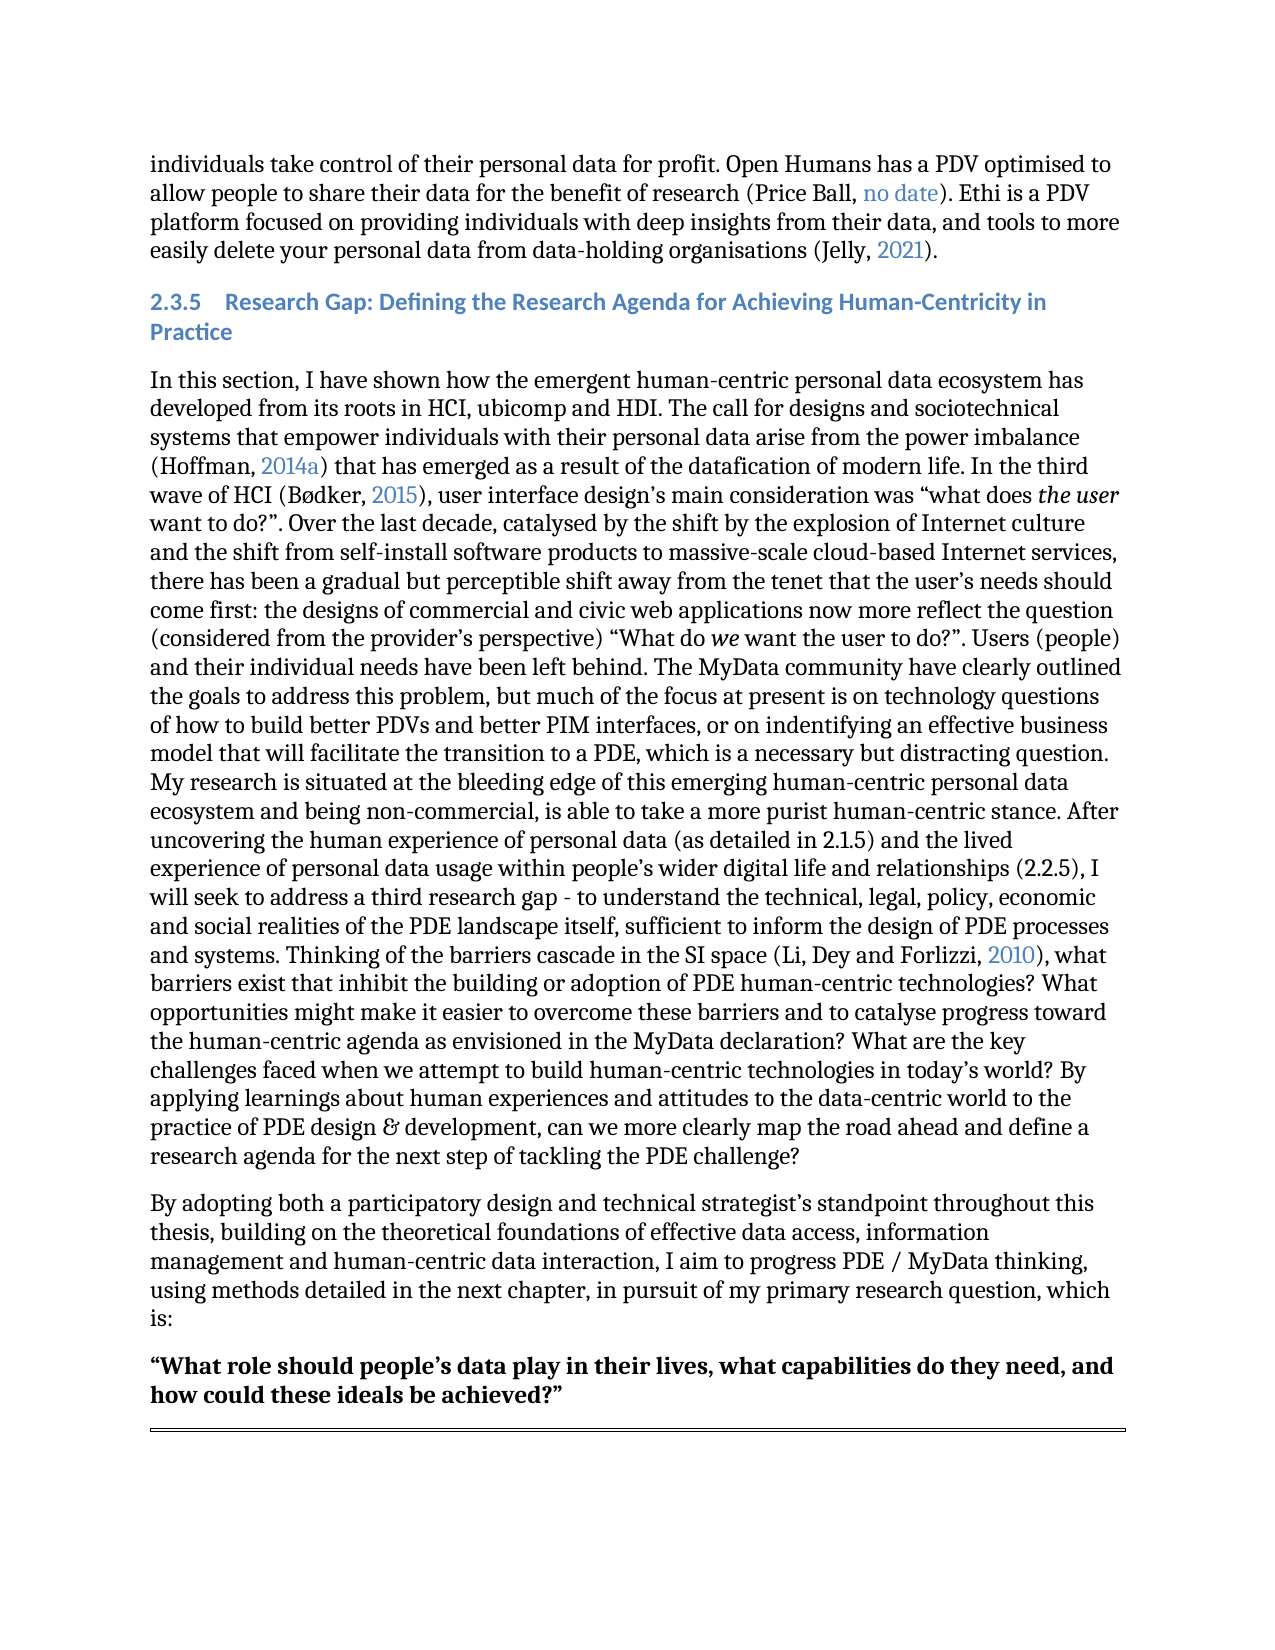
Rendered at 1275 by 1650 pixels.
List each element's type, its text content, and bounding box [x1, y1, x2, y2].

text By adopting both a participatory design and technical strategist’s standpoint throughout this thesis, building on the theoretical foundations of effective data access, information management and human-centric data interaction, I aim to progress PDE / MyData thinking, using methods detailed in the next chapter, in pursuit of my primary research question, which is: [150, 1189, 1125, 1333]
subtitle 2.3.5 Research Gap: Defining the Research Agenda for Achieving Human-Centricity in Practice [150, 286, 1125, 347]
text “What role should people’s data play in their lives, what capabilities do they need, and how could these ideals be achieved?” [150, 1352, 1125, 1409]
text In this section, I have shown how the emergent human-centric personal data ecosystem has developed from its roots in HCI, ubicomp and HDI. The call for designs and sociotechnical systems that empower individuals with their personal data arise from the power imbalance (Hoffman, 2014a) that has emerged as a result of the datafication of modern life. In the third wave of HCI (Bødker, 2015), user interface design’s main consideration was “what does the user want to do?”. Over the last decade, catalysed by the shift by the explosion of Internet culture and the shift from self-install software products to massive-scale cloud-based Internet services, there has been a gradual but perceptible shift away from the tenet that the user’s needs should come first: the designs of commercial and civic web applications now more reflect the question (considered from the provider’s perspective) “What do we want the user to do?”. Users (people) and their individual needs have been left behind. The MyData community have clearly outlined the goals to address this problem, but much of the focus at present is on technology questions of how to build better PDVs and better PIM interfaces, or on indentifying an effective business model that will facilitate the transition to a PDE, which is a necessary but distracting question. My research is situated at the bleeding edge of this emerging human-centric personal data ecosystem and being non-commercial, is able to take a more purist human-centric stance. After uncovering the human experience of personal data (as detailed in 2.1.5) and the lived experience of personal data usage within people’s wider digital life and relationships (2.2.5), I will seek to address a third research gap - to understand the technical, legal, policy, economic and social realities of the PDE landscape itself, sufficient to inform the design of PDE processes and systems. Thinking of the barriers cascade in the SI space (Li, Dey and Forlizzi, 2010), what barriers exist that inhibit the building or adoption of PDE human-centric technologies? What opportunities might make it easier to overcome these barriers and to catalyse progress toward the human-centric agenda as envisioned in the MyData declaration? What are the key challenges faced when we attempt to build human-centric technologies in today’s world? By applying learnings about human experiences and attitudes to the data-centric world to the practice of PDE design & development, can we more clearly map the road ahead and define a research agenda for the next step of tackling the PDE challenge? [150, 366, 1125, 1171]
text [150, 150, 1125, 265]
